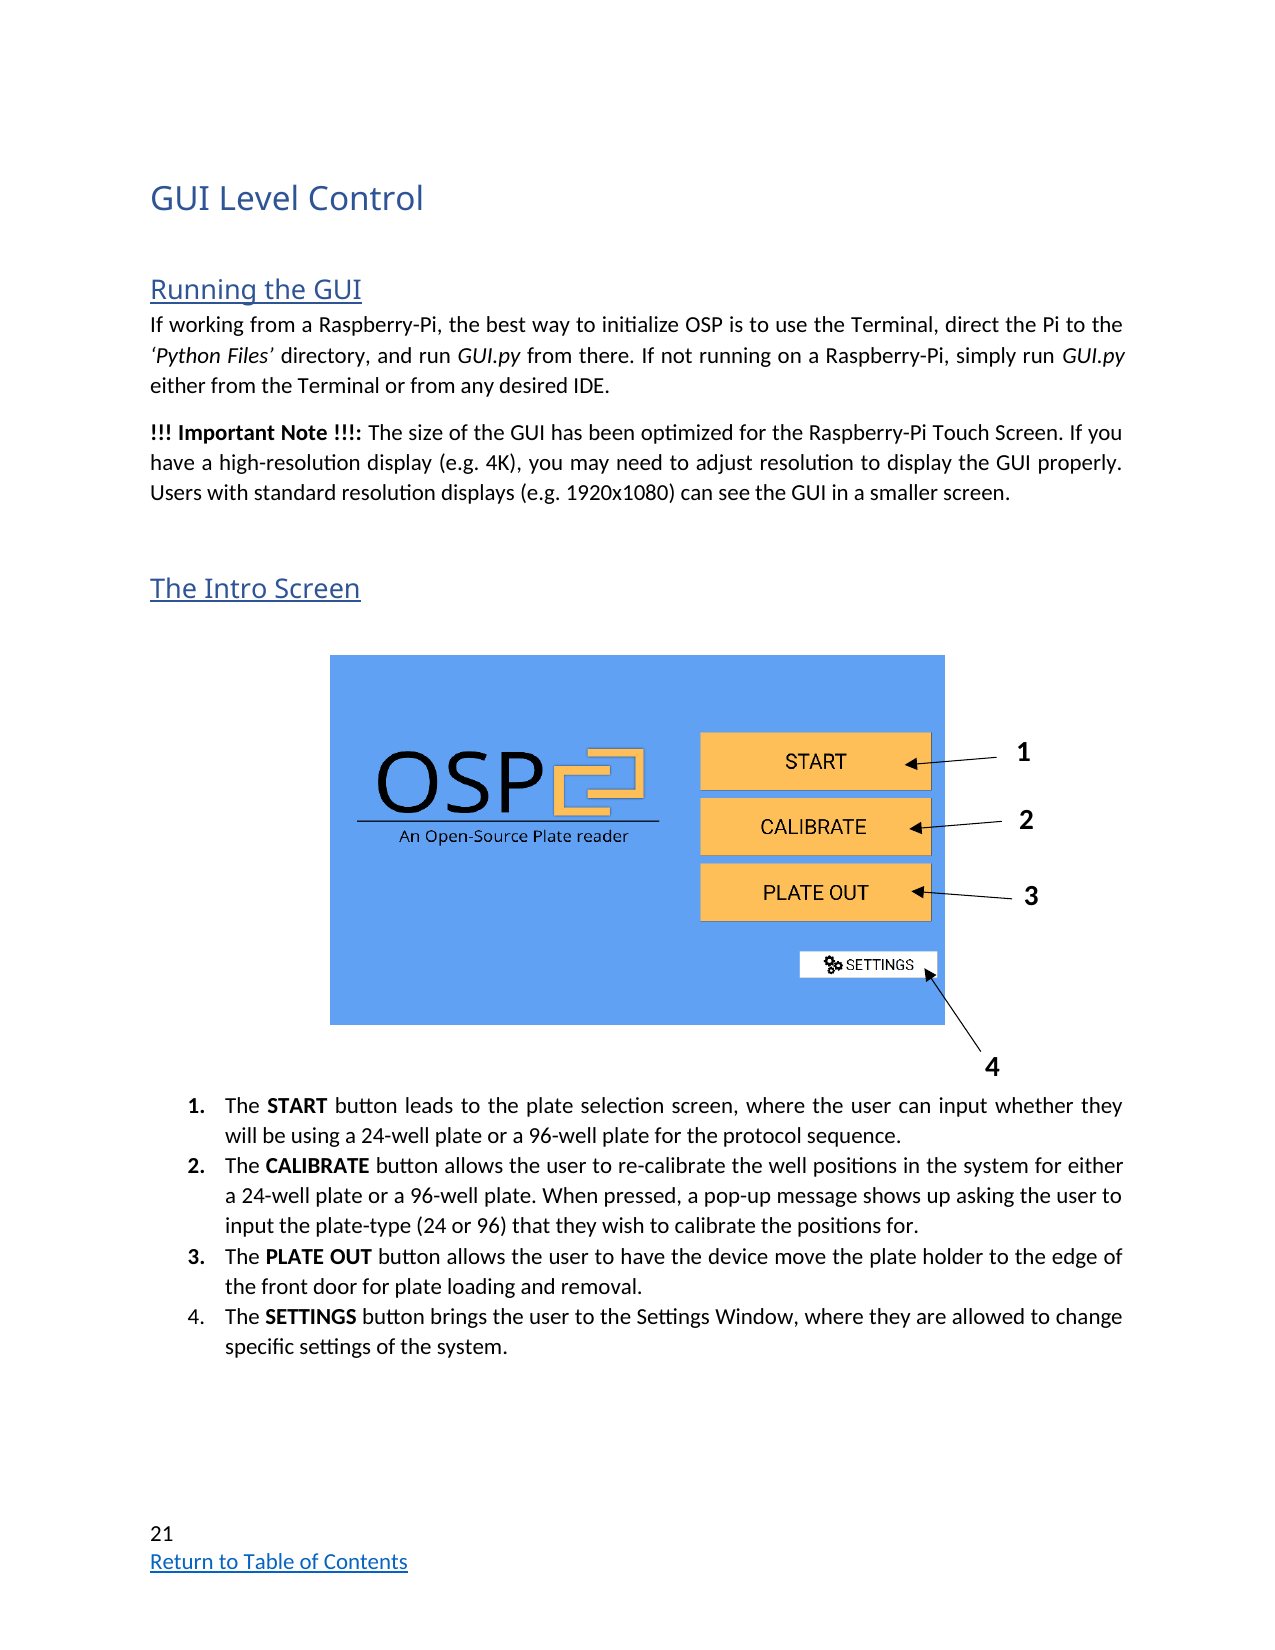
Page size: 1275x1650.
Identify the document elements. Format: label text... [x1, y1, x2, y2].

list The PLATE OUT button allows the user to have the device move the plate holder to the edge of the front door for plate loading and removal. [187, 1242, 1125, 1300]
subtitle The Intro Screen [150, 569, 1125, 606]
list The SETTINGS button brings the user to the Settings Window, where they are allowed to change specific settings of the system. [187, 1302, 1125, 1360]
subtitle GUI Level Control [150, 175, 1125, 220]
text !!! Important Note !!!: The size of the GUI has been optimized for the Raspberry-Pi Touch Screen. If you have a high-resolution display (e.g. 4K), you may need to adjust resolution to display the GUI properly. Users with standard resolution displays (e.g. 1920x1080) can see the GUI in a smaller screen. [150, 418, 1125, 506]
list The START button leads to the plate selection screen, where the user can input whether they will be using a 24-well plate or a 96-well plate for the protocol sequence. [187, 1091, 1125, 1149]
picture [330, 655, 945, 1025]
subtitle Running the GUI [150, 271, 1125, 308]
list The CALIBRATE button allows the user to re-calibrate the well positions in the system for either a 24-well plate or a 96-well plate. When pressed, a pop-up message shows up asking the user to input the plate-type (24 or 96) that they wish to calibrate the positions for. [187, 1151, 1125, 1239]
text If working from a Raspberry-Pi, the best way to initialize OSP is to use the Terminal, direct the Pi to the ‘Python Files’ directory, and run GUI.py from there. If not running on a Raspberry-Pi, simply run GUI.py either from the Terminal or from any desired IDE. [150, 311, 1125, 399]
